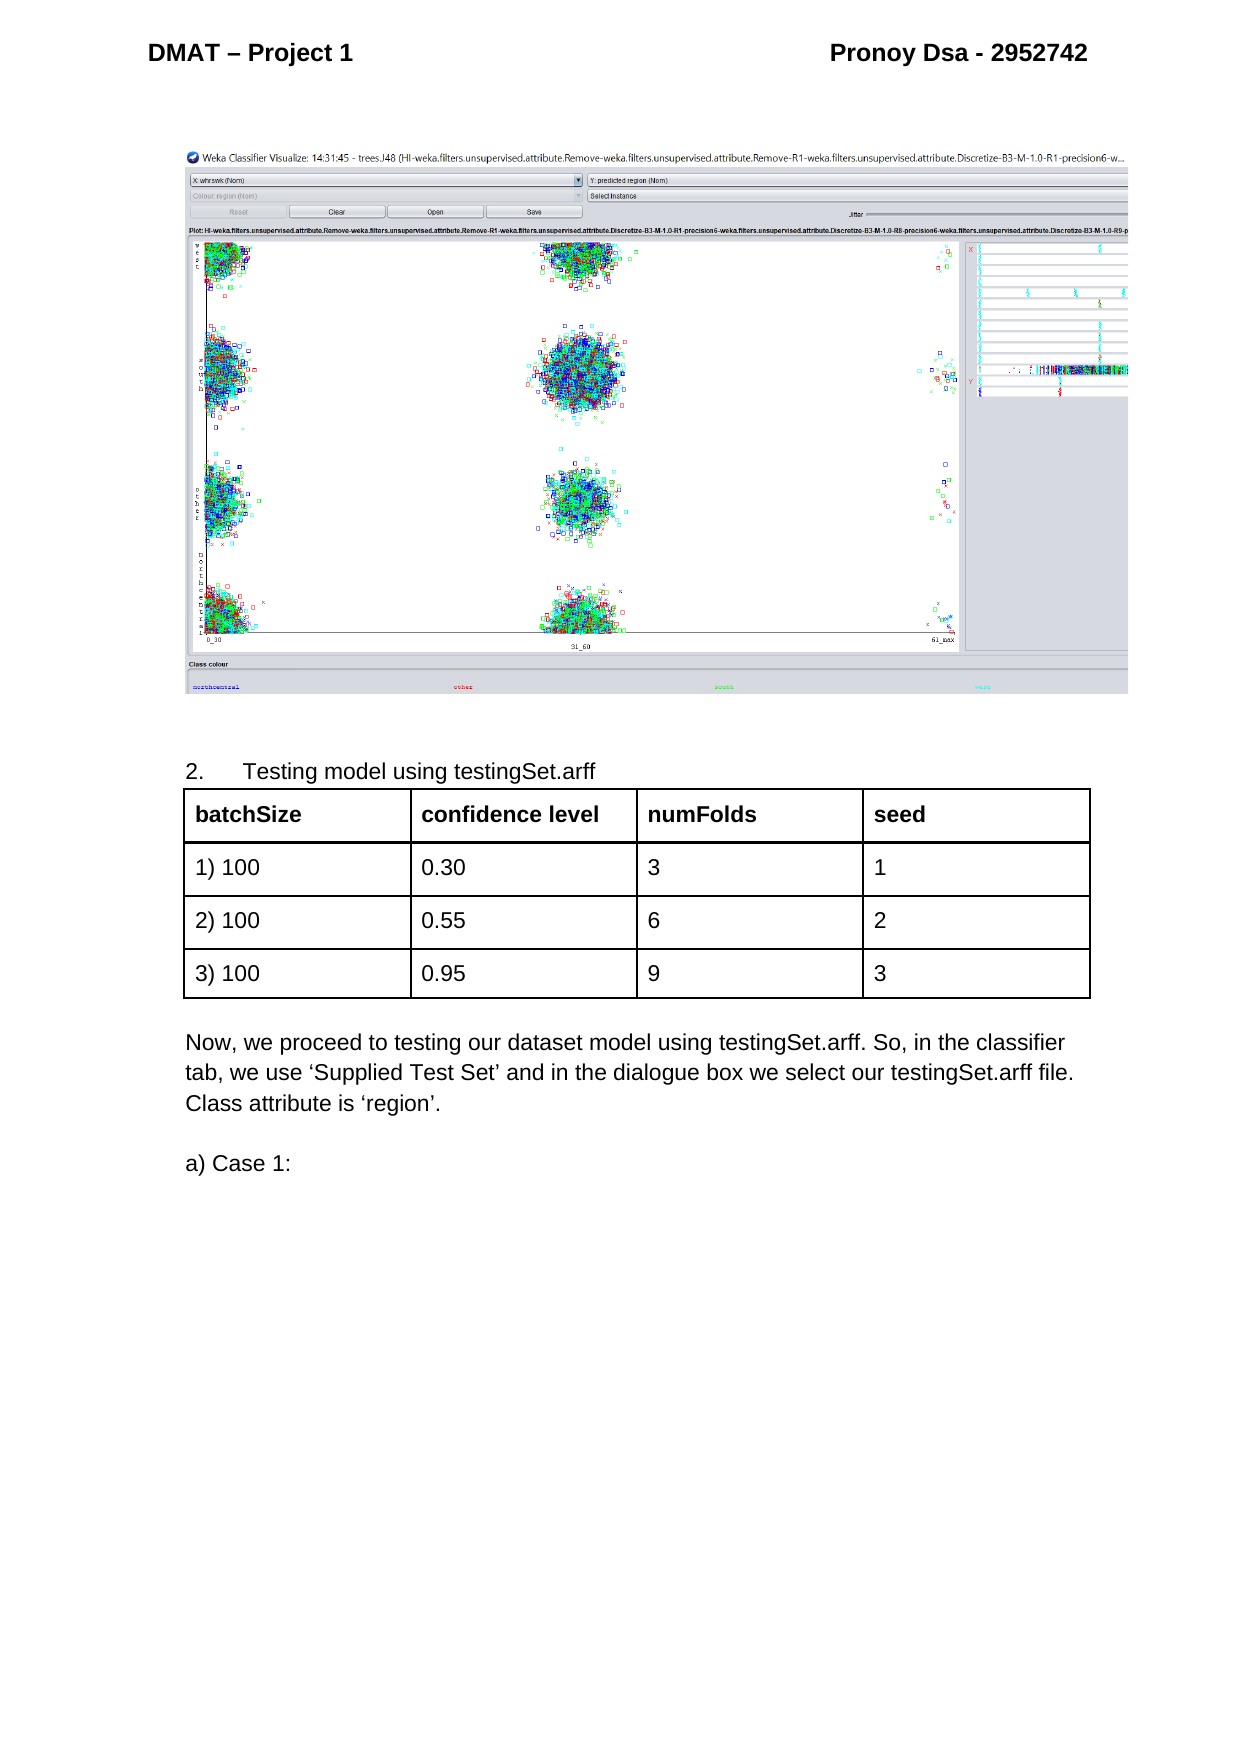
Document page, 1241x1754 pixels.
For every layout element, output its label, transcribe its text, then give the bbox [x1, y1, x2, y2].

text 2. Testing model using testingSet.arff [185, 758, 1090, 784]
table_cell 1) 100 [185, 844, 410, 894]
table_cell 9 [638, 950, 862, 997]
table_cell 2) 100 [185, 897, 410, 948]
table_cell 2 [864, 897, 1089, 948]
table_header confidence level [412, 790, 636, 841]
text Now, we proceed to testing our dataset model using testingSet.arff. So, in the classifier tab, we use ‘Supplied Test Set’ and in the dialogue box we select our testingSet.arff file. Class attribute is ‘region’. [185, 1029, 1090, 1116]
table_header seed [864, 790, 1089, 841]
table_cell 6 [638, 897, 862, 948]
table_cell 3) 100 [185, 950, 410, 997]
table_cell 0.55 [412, 897, 636, 948]
table_cell 3 [638, 844, 862, 894]
table_header numFolds [638, 790, 862, 841]
picture [185, 150, 1129, 694]
table_cell 0.30 [412, 844, 636, 894]
table_cell 1 [864, 844, 1089, 894]
table_cell 3 [864, 950, 1089, 997]
table_header batchSize [185, 790, 410, 841]
text a) Case 1: [185, 1150, 1090, 1176]
table_cell 0.95 [412, 950, 636, 997]
